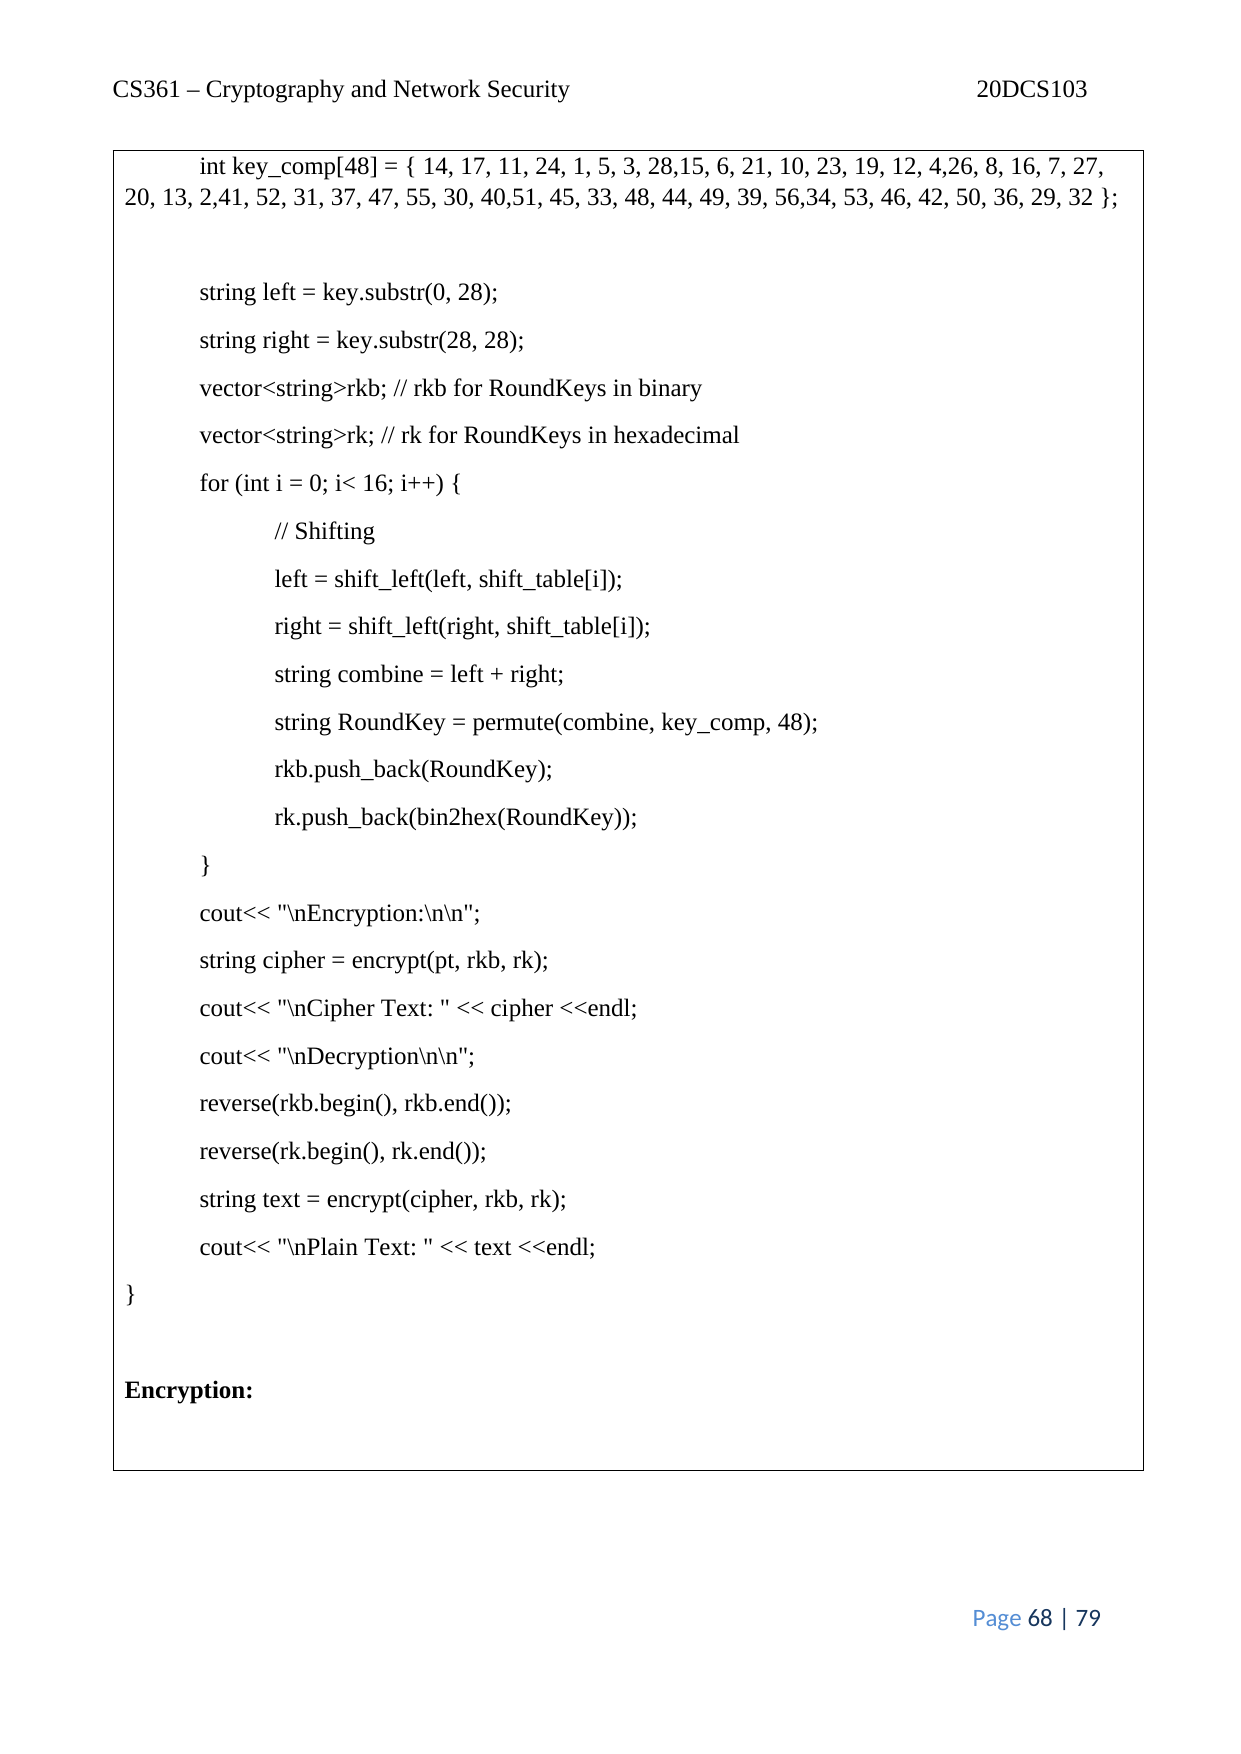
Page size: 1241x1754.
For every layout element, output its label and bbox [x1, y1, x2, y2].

table_cell [114, 151, 1143, 1470]
